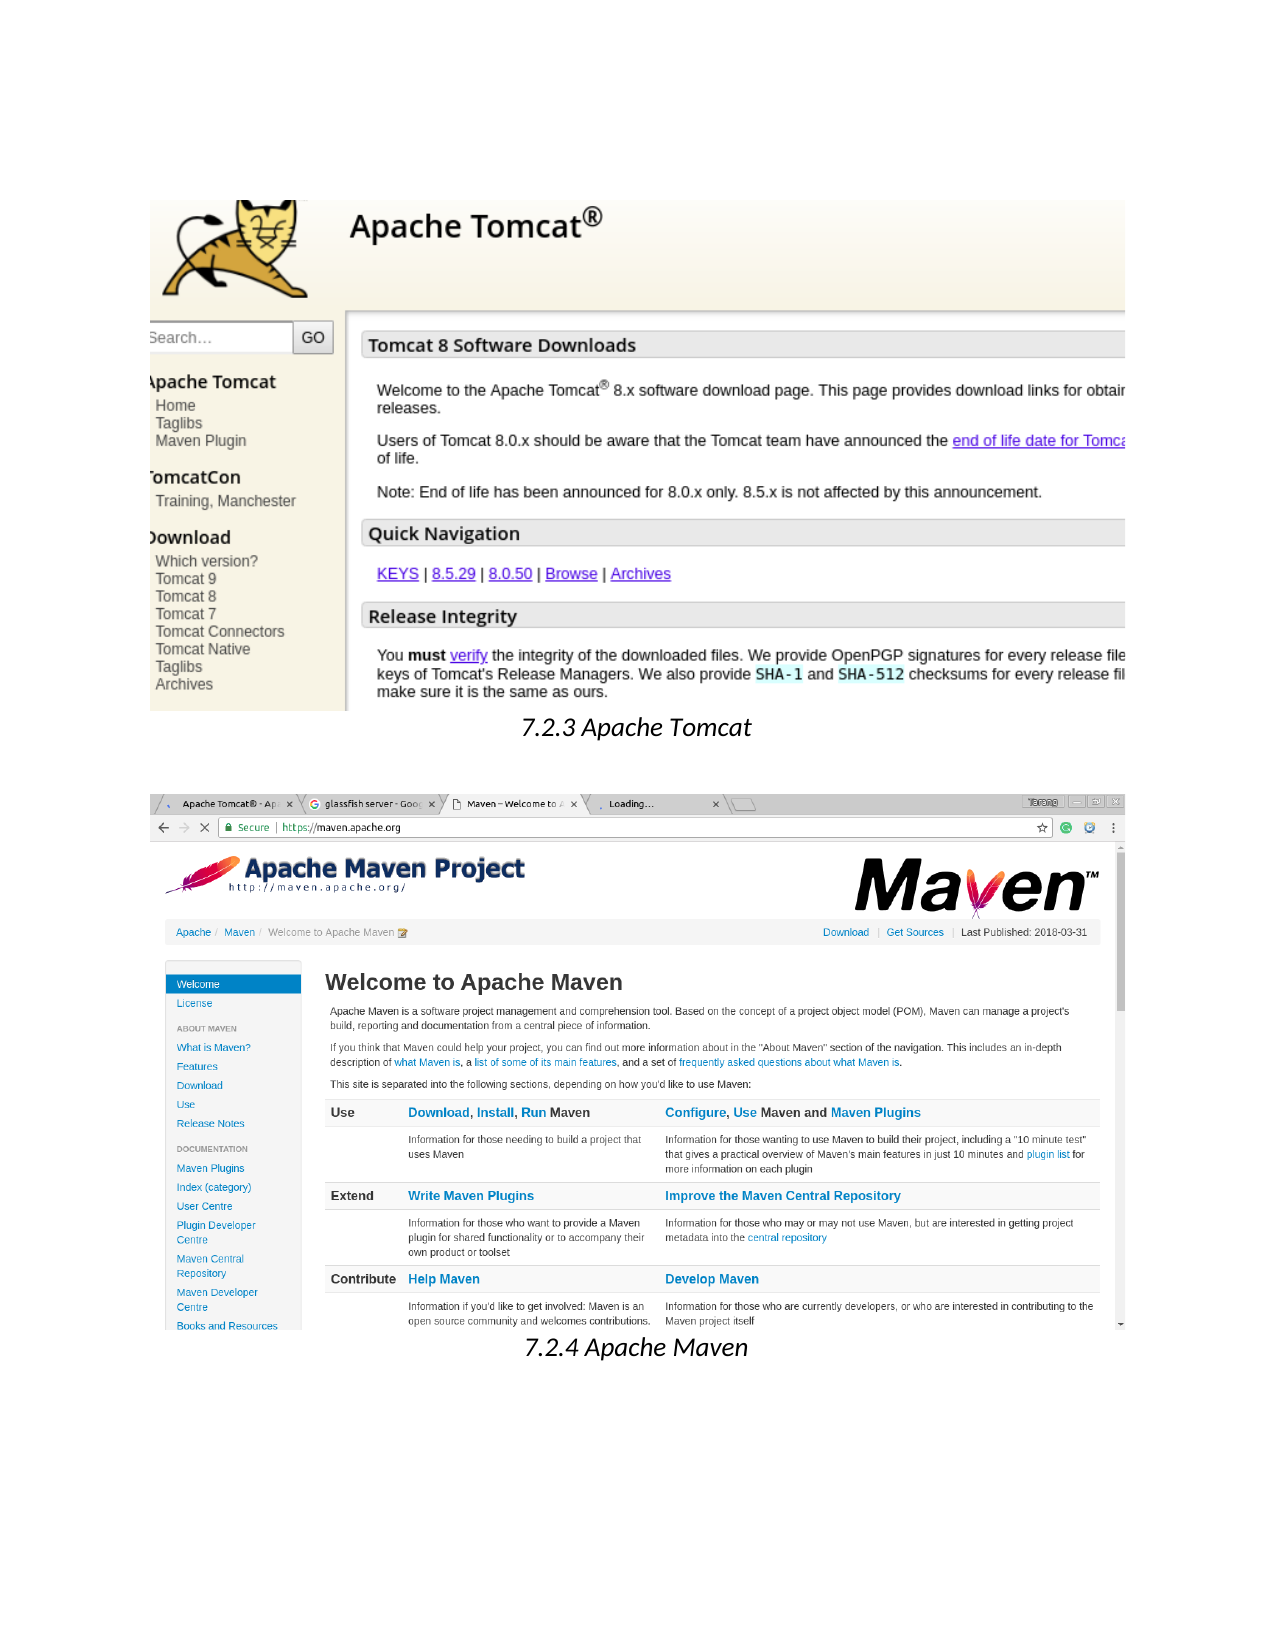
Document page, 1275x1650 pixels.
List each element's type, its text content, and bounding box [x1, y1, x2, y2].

picture [150, 794, 1125, 1330]
picture [150, 200, 1125, 711]
text 7.2.3 Apache Tomcat [150, 711, 1125, 743]
text 7.2.4 Apache Maven [150, 1330, 1125, 1363]
